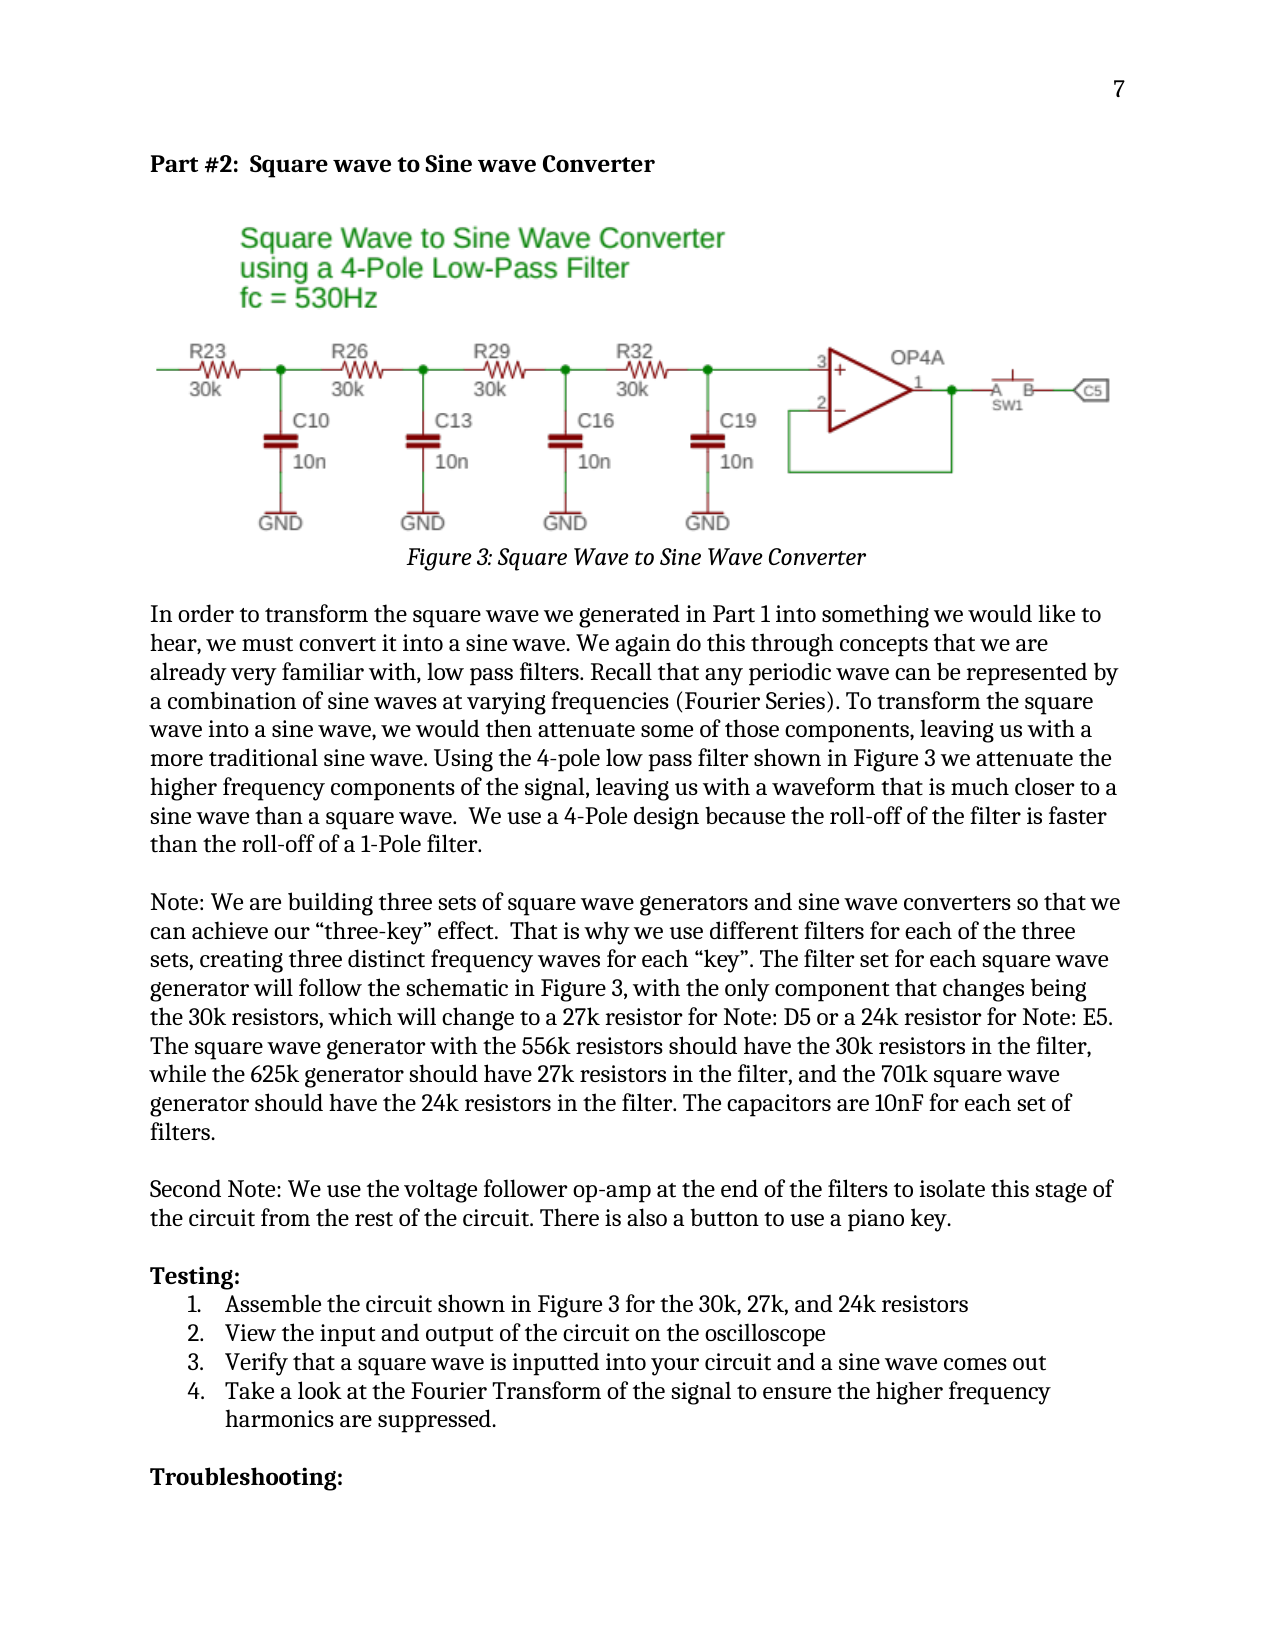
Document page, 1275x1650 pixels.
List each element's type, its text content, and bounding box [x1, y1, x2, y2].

list Take a look at the Fourier Transform of the signal to ensure the higher frequency harmonics are suppressed. [187, 1377, 1125, 1434]
text Second Note: We use the voltage follower op-amp at the end of the filters to isolate this stage of the circuit from the rest of the circuit. There is also a button to use a piano key. [150, 1175, 1125, 1233]
text Troubleshooting: [150, 1463, 1125, 1492]
text Figure 3: Square Wave to Sine Wave Converter [150, 543, 1125, 572]
text Part #2: Square wave to Sine wave Converter [150, 150, 1125, 179]
text Note: We are building three sets of square wave generators and sine wave converters so that we can achieve our “three-key” effect. That is why we use different filters for each of the three sets, creating three distinct frequency waves for each “key”. The filter set for each square wave generator will follow the schematic in Figure 3, with the only component that changes being the 30k resistors, which will change to a 27k resistor for Note: D5 or a 24k resistor for Note: E5. The square wave generator with the 556k resistors should have the 30k resistors in the filter, while the 625k generator should have 27k resistors in the filter, and the 701k square wave generator should have the 24k resistors in the filter. The capacitors are 10nF for each set of filters. [150, 888, 1125, 1147]
list Verify that a square wave is inputted into your circuit and a sine wave comes out [187, 1348, 1125, 1377]
text In order to transform the square wave we generated in Part 1 into something we would like to hear, we must convert it into a sine wave. We again do this through concepts that we are already very familiar with, low pass filters. Recall that any periodic wave can be represented by a combination of sine waves at varying frequencies (Fourier Series). To transform the square wave into a sine wave, we would then attenuate some of those components, leaving us with a more traditional sine wave. Using the 4-pole low pass filter shown in Figure 3 we attenuate the higher frequency components of the signal, leaving us with a waveform that is much closer to a sine wave than a square wave. We use a 4-Pole design because the roll-off of the filter is faster than the roll-off of a 1-Pole filter. [150, 600, 1125, 859]
list View the input and output of the circuit on the oscilloscope [187, 1319, 1125, 1348]
text Testing: [150, 1262, 1125, 1290]
list Assemble the circuit shown in Figure 3 for the 30k, 27k, and 24k resistors [187, 1290, 1125, 1319]
